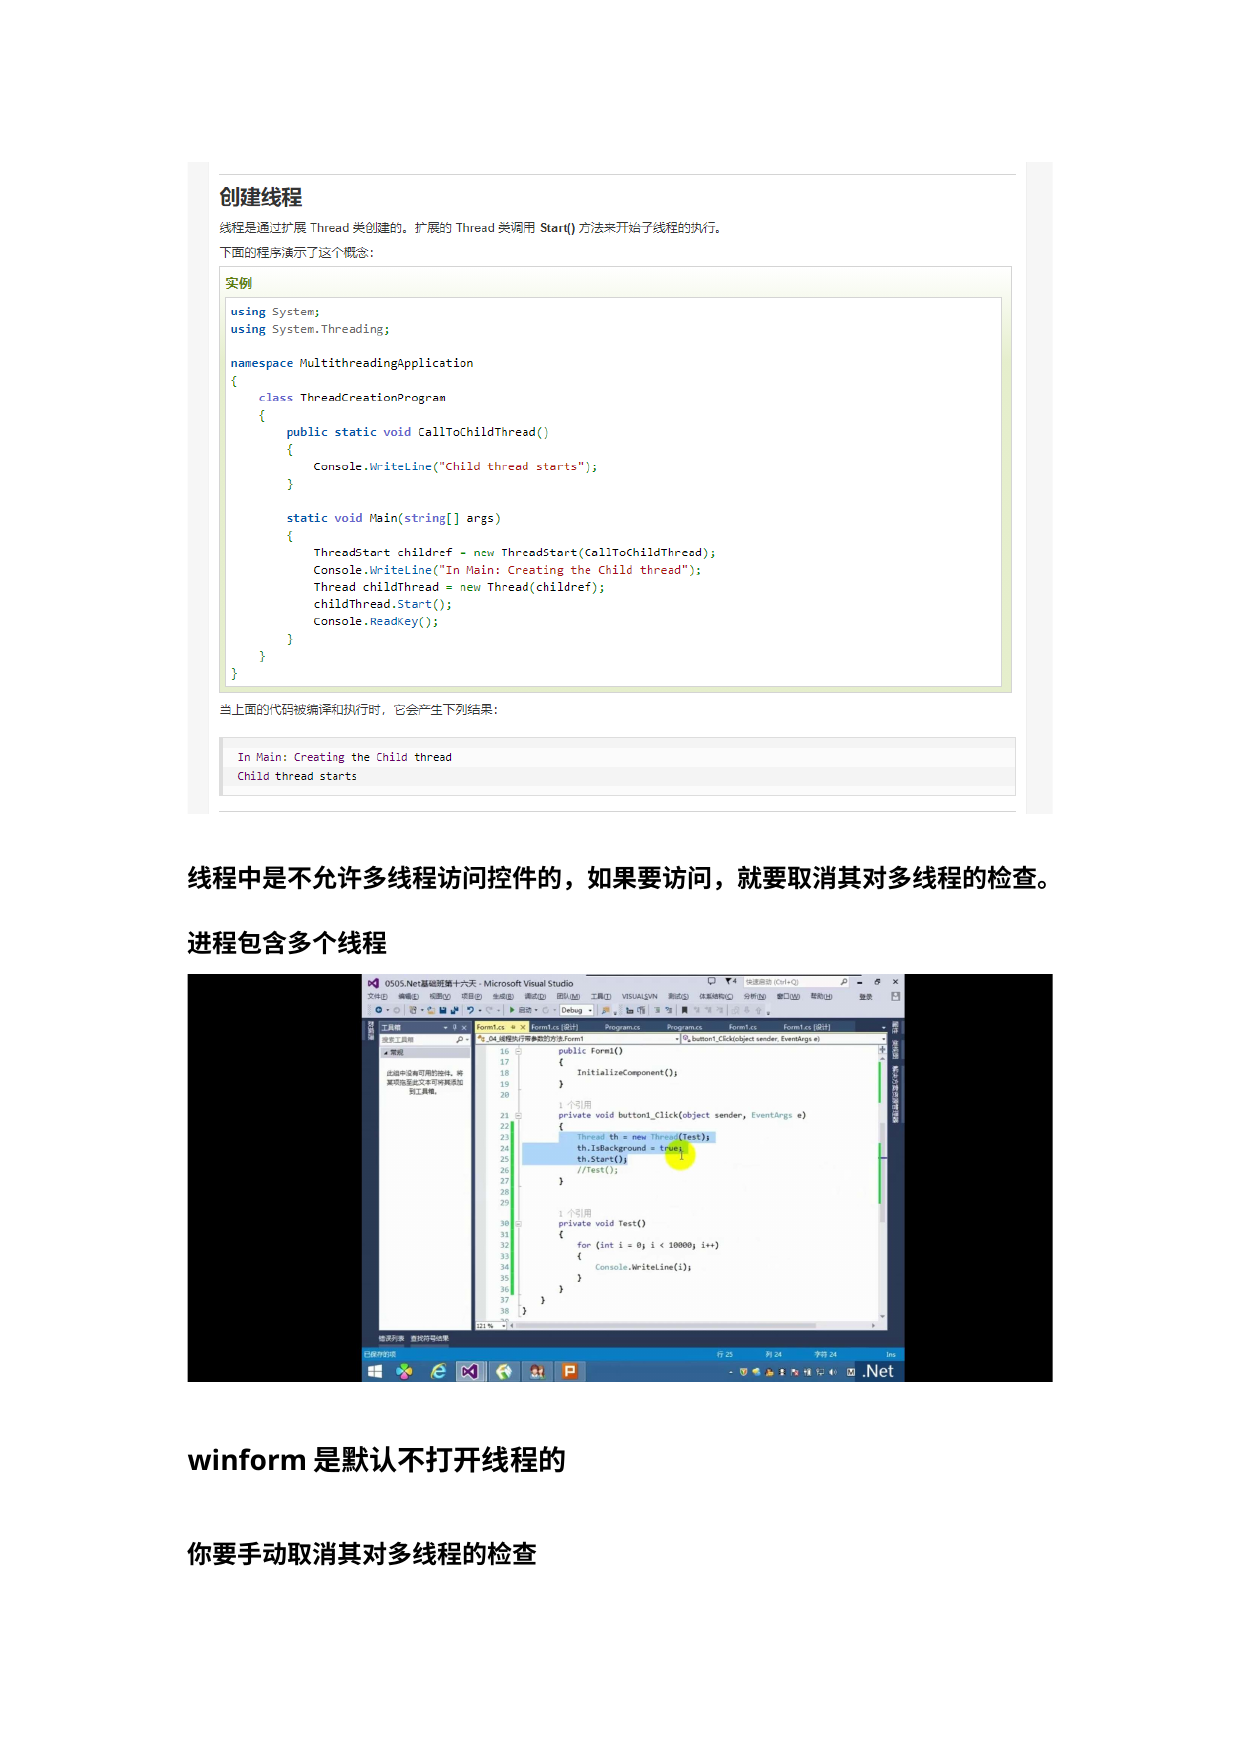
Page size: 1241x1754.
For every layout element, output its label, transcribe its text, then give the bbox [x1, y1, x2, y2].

text 你要手动取消其对多线程的检查 [187, 1520, 1053, 1585]
subtitle winform是默认不打开线程的 [187, 1426, 1053, 1491]
picture [187, 974, 1053, 1382]
picture [187, 162, 1053, 814]
text 进程包含多个线程 [187, 909, 1053, 974]
text 线程中是不允许多线程访问控件的，如果要访问，就要取消其对多线程的检查。 [187, 844, 1053, 909]
